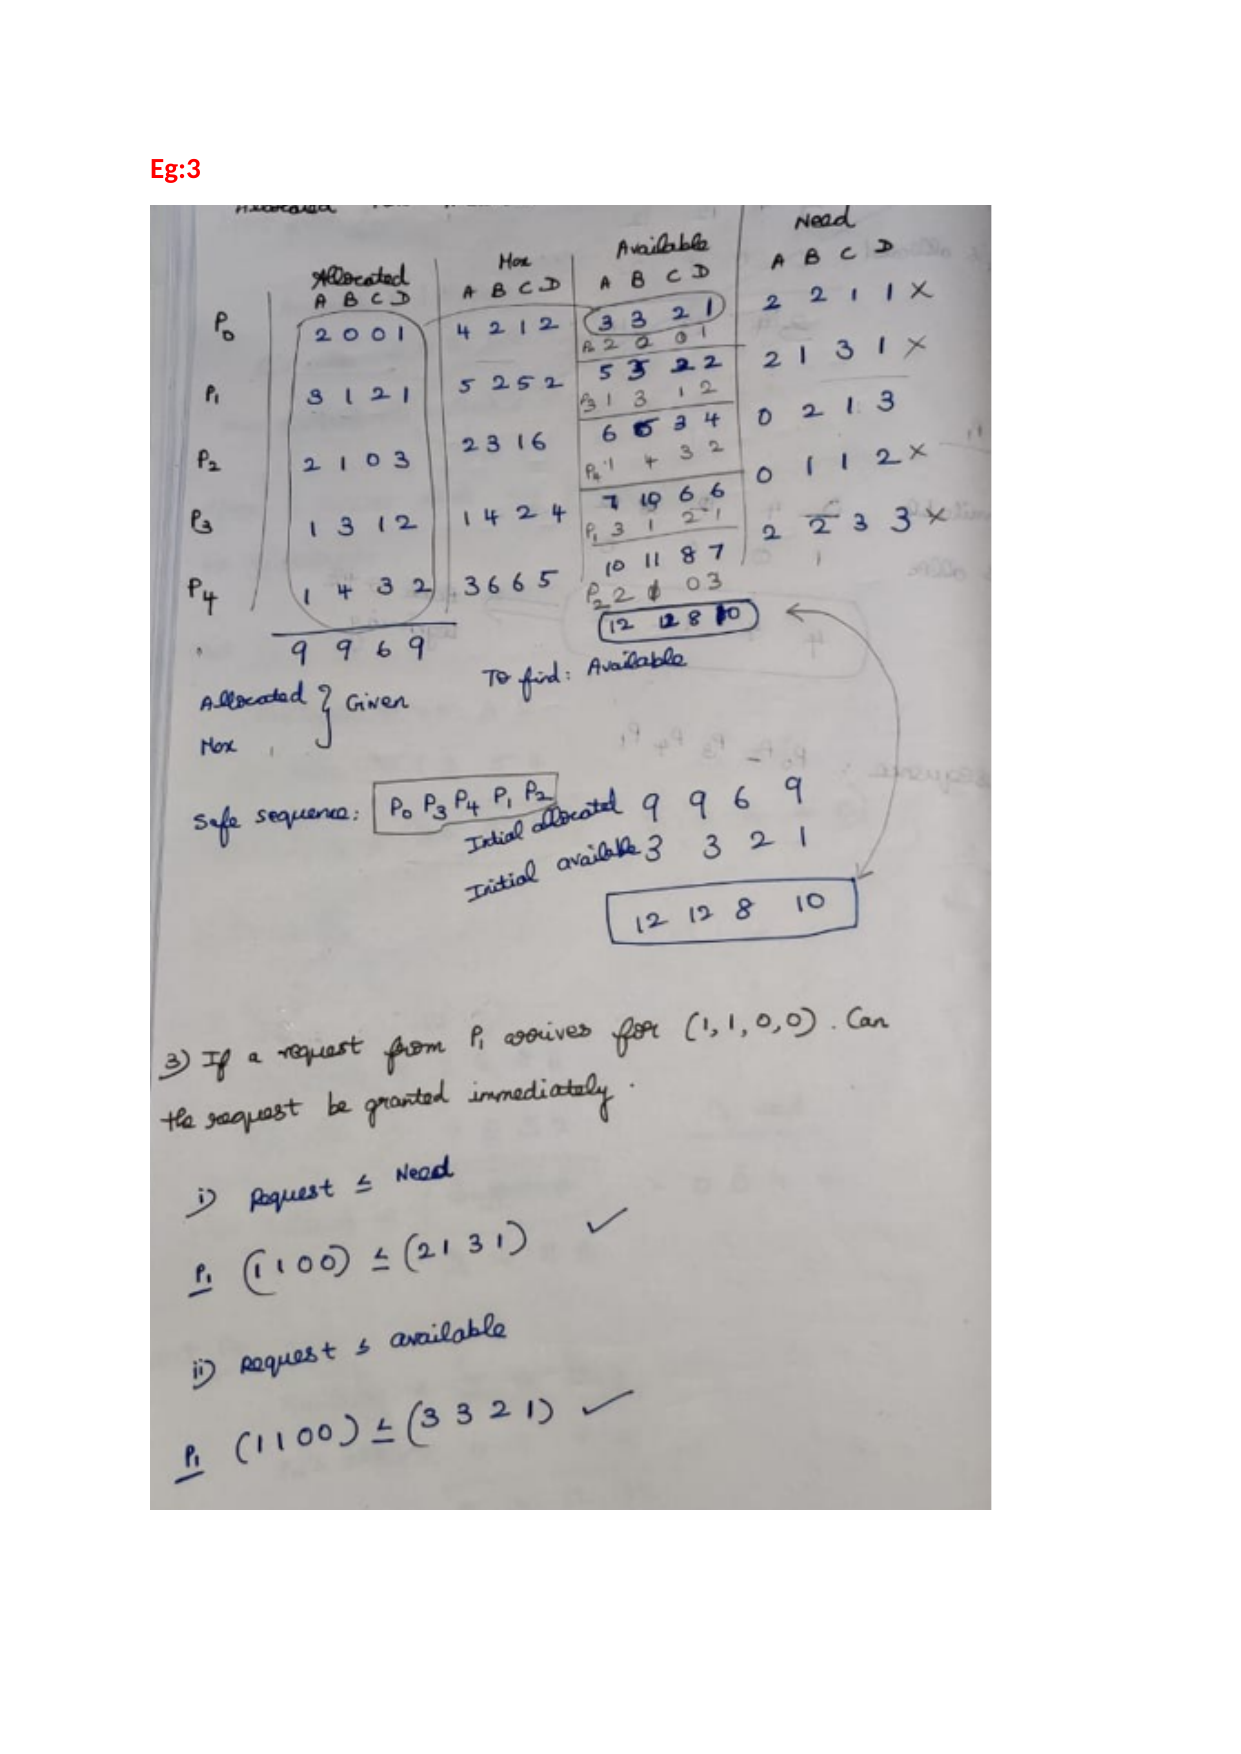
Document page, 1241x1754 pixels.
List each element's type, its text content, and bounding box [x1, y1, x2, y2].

picture [150, 205, 992, 1510]
text Eg:3 [150, 150, 1090, 186]
